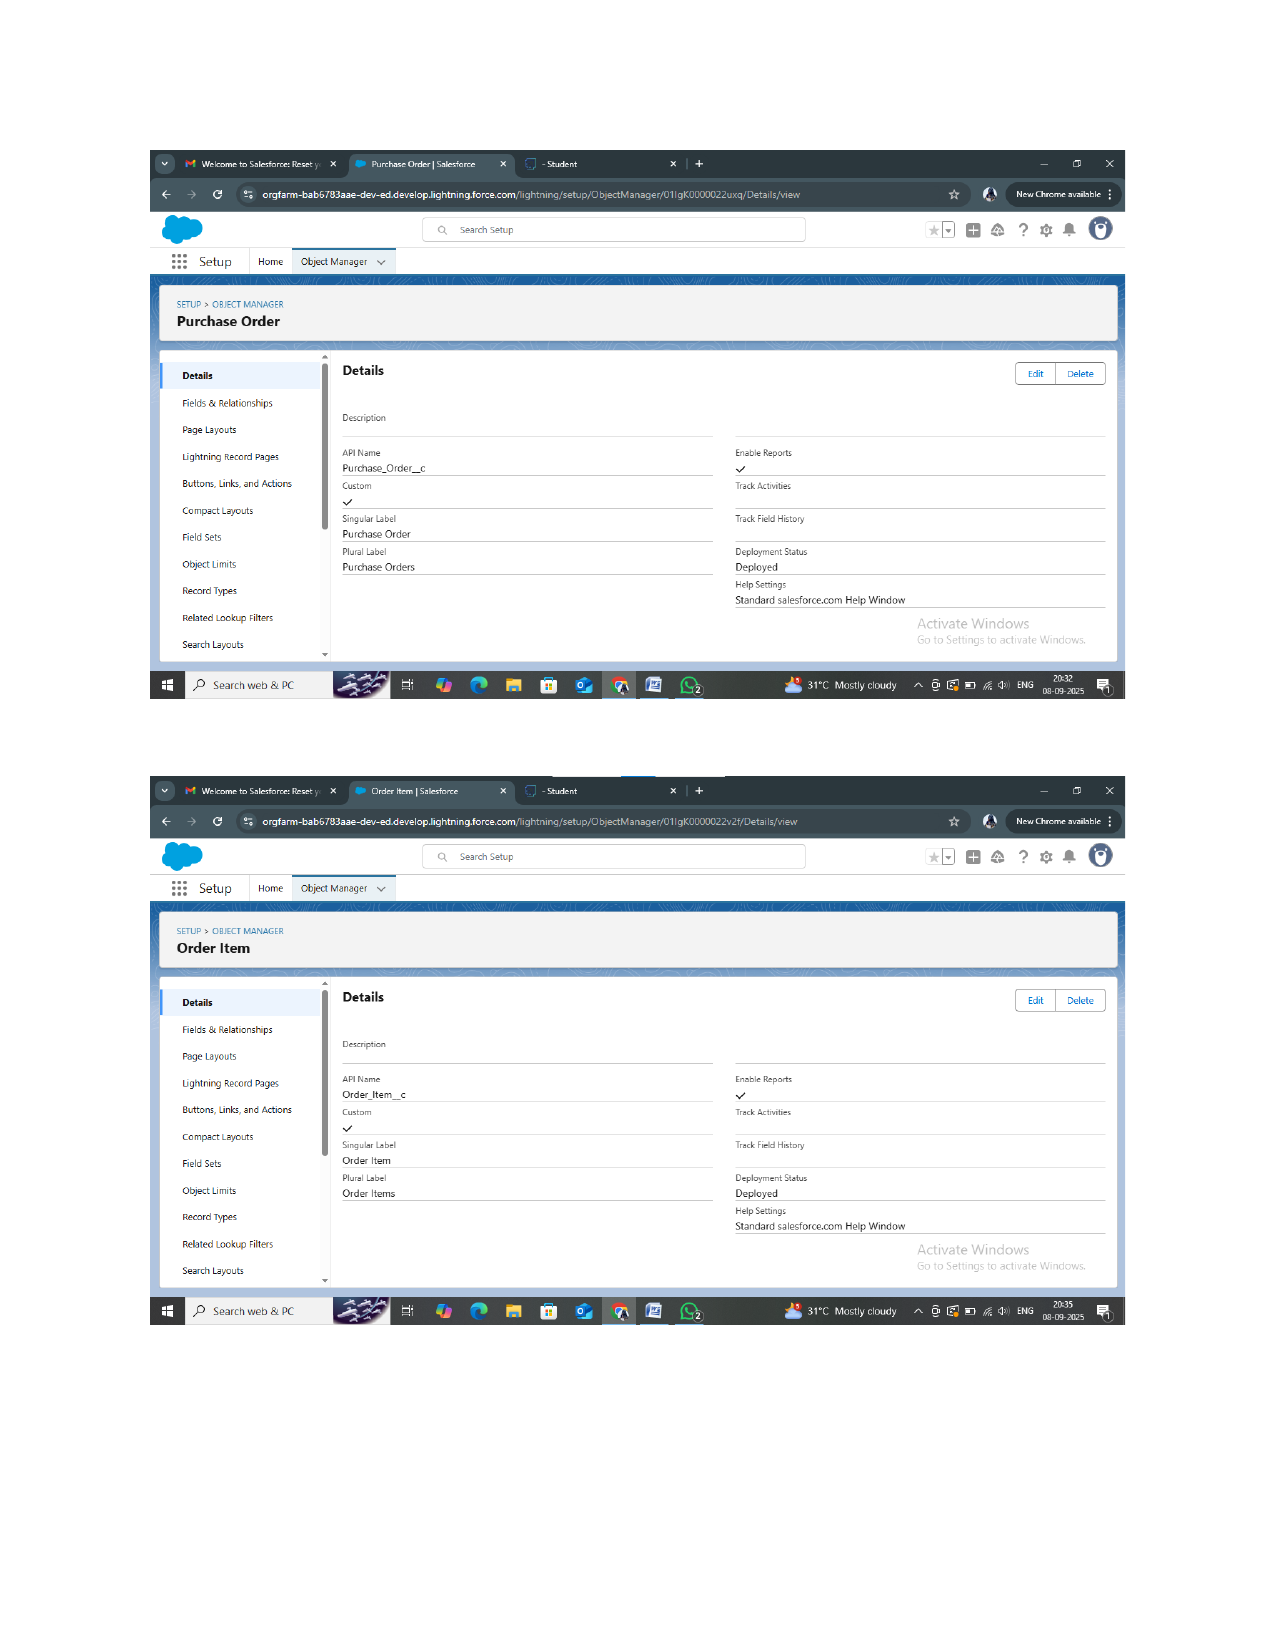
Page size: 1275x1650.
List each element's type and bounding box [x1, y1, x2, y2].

picture [150, 150, 1125, 699]
picture [150, 776, 1125, 1325]
